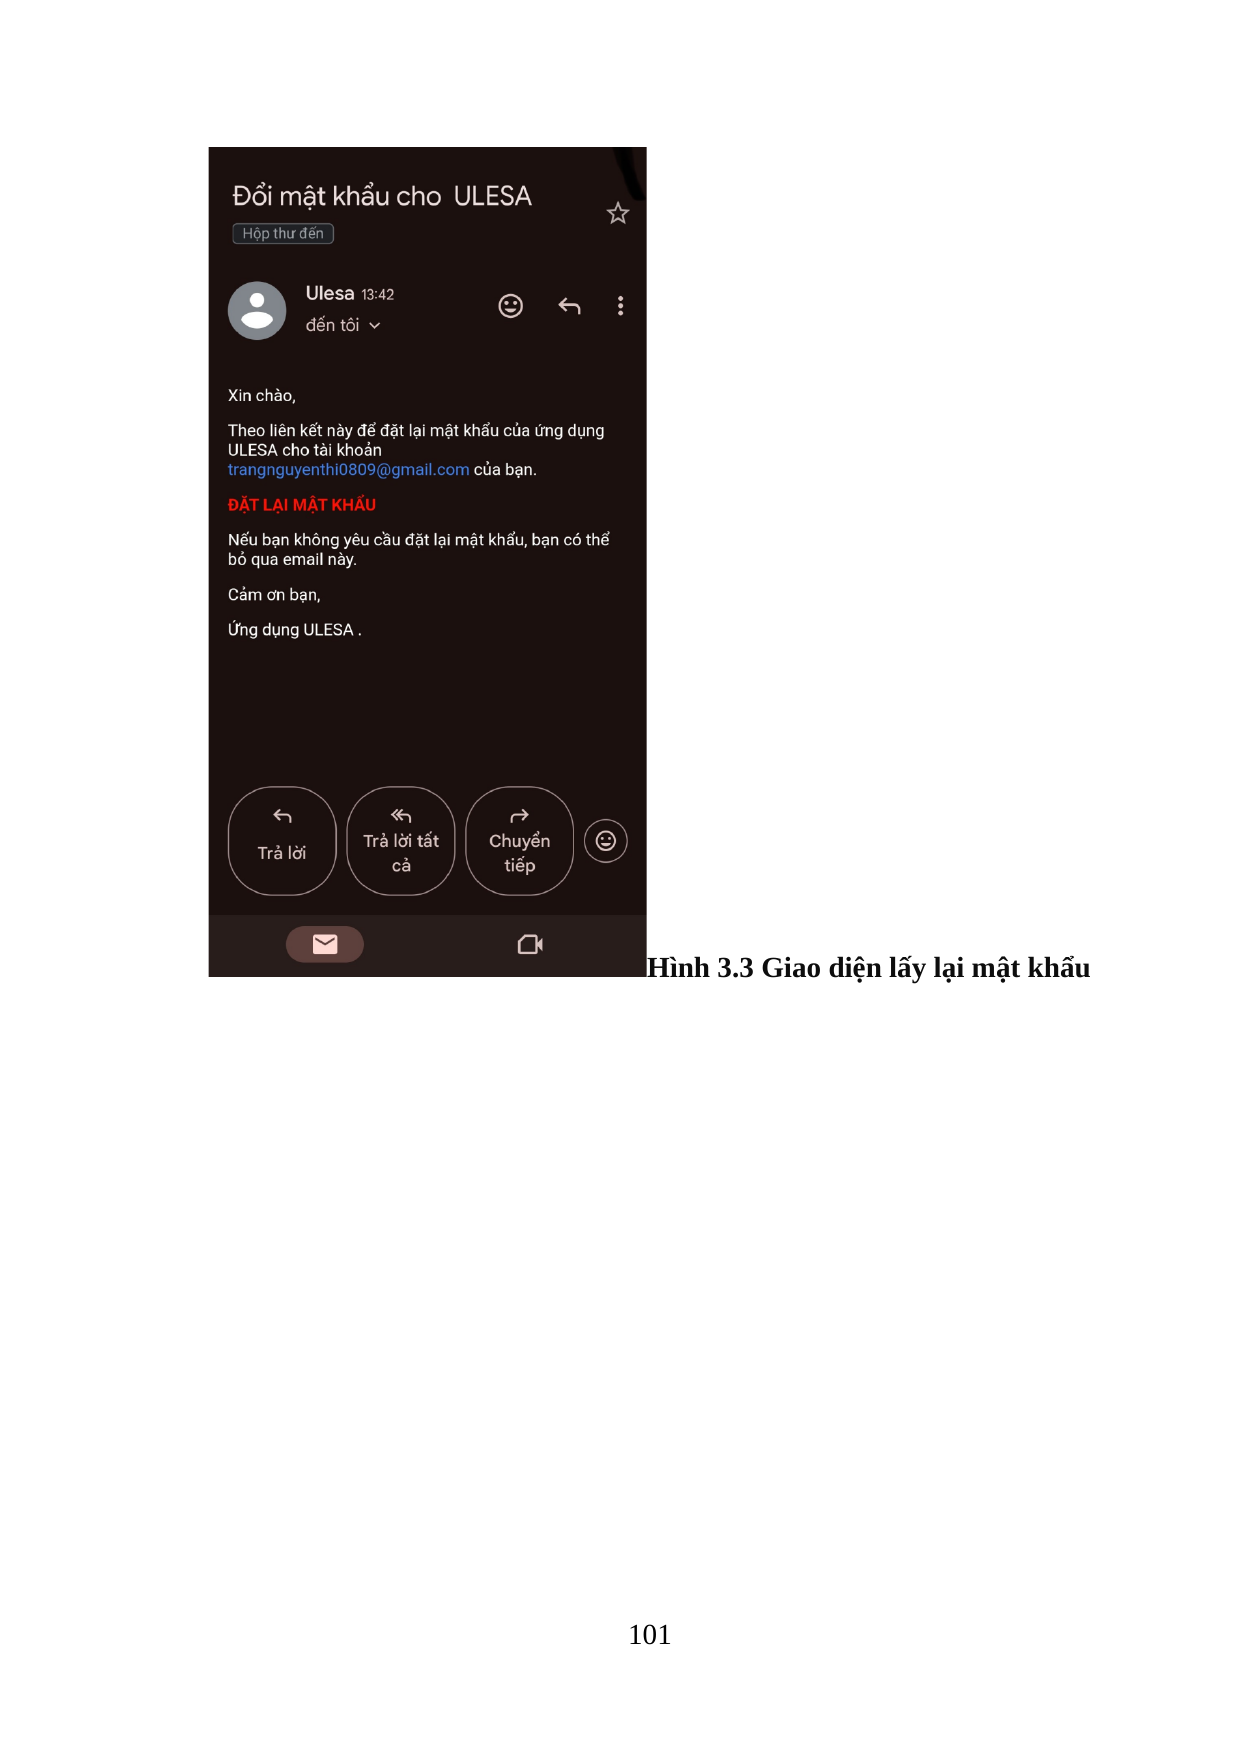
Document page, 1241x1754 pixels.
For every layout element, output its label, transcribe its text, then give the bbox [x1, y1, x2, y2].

picture [208, 147, 647, 977]
